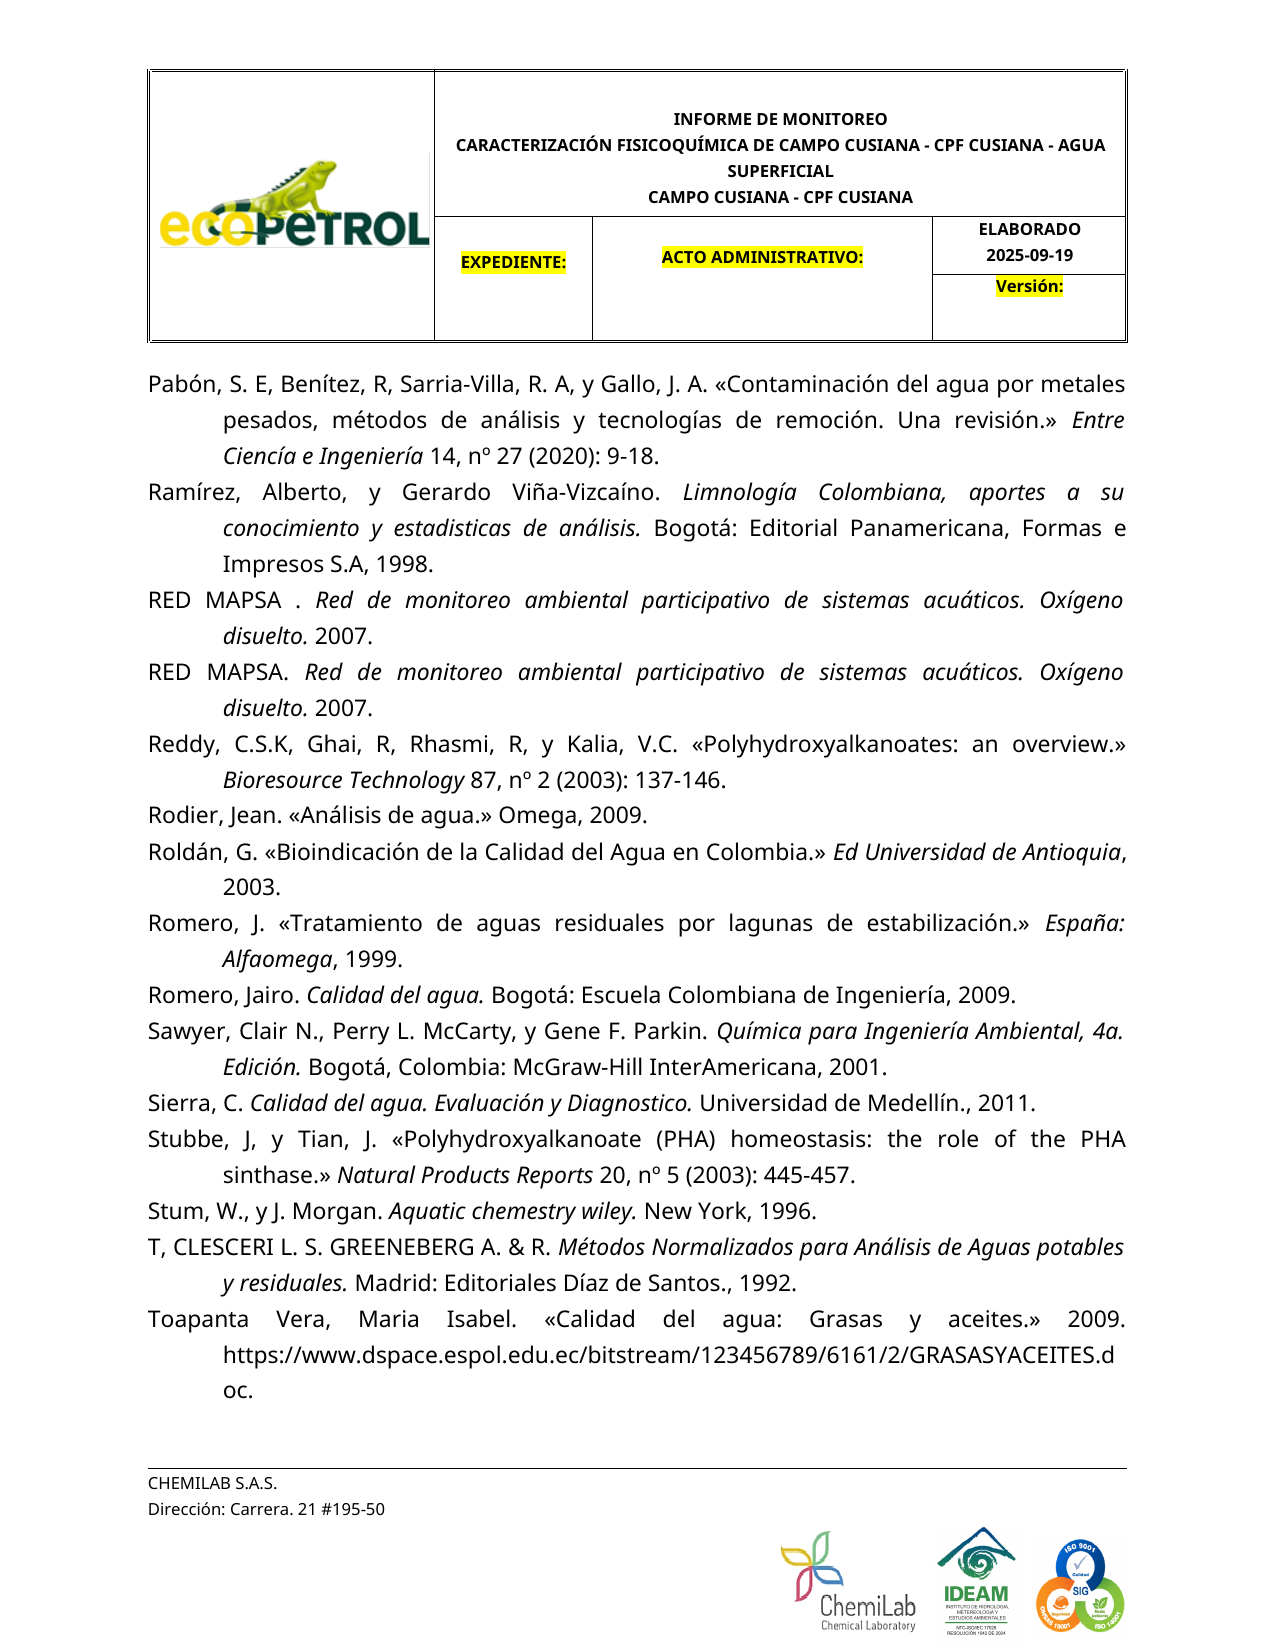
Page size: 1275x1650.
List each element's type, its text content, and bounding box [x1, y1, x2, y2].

text Stubbe, J, y Tian, J. «Polyhydroxyalkanoate (PHA) homeostasis: the role of the PHA sinthase.» Natural Products Reports 20, nº 5 (2003): 445-457. [148, 1123, 1127, 1190]
text Pabón, S. E, Benítez, R, Sarria-Villa, R. A, y Gallo, J. A. «Contaminación del agua por metales pesados, métodos de análisis y tecnologías de remoción. Una revisión.» Entre Ciencía e Ingeniería 14, nº 27 (2020): 9-18. [148, 368, 1127, 471]
picture [1032, 1534, 1128, 1636]
text Rodier, Jean. «Análisis de agua.» Omega, 2009. [148, 799, 1127, 831]
text Sierra, C. Calidad del agua. Evaluación y Diagnostico. Universidad de Medellín., 2011. [148, 1087, 1127, 1118]
text Roldán, G. «Bioindicación de la Calidad del Agua en Colombia.» Ed Universidad de Antioquia, 2003. [148, 835, 1127, 903]
picture [775, 1523, 1024, 1647]
text Ramírez, Alberto, y Gerardo Viña-Vizcaíno. Limnología Colombiana, aportes a su conocimiento y estadisticas de análisis. Bogotá: Editorial Panamericana, Formas e Impresos S.A, 1998. [148, 476, 1127, 579]
text RED MAPSA. Red de monitoreo ambiental participativo de sistemas acuáticos. Oxígeno disuelto. 2007. [148, 656, 1127, 723]
text Sawyer, Clair N., Perry L. McCarty, y Gene F. Parkin. Química para Ingeniería Ambiental, 4a. Edición. Bogotá, Colombia: McGraw-Hill InterAmericana, 2001. [148, 1015, 1127, 1082]
text Toapanta Vera, Maria Isabel. «Calidad del agua: Grasas y aceites.» 2009. https://www.dspace.espol.edu.ec/bitstream/123456789/6161/2/GRASASYACEITES.doc. [148, 1303, 1127, 1406]
text Romero, J. «Tratamiento de aguas residuales por lagunas de estabilización.» España: Alfaomega, 1999. [148, 907, 1127, 974]
text Stum, W., y J. Morgan. Aquatic chemestry wiley. New York, 1996. [148, 1195, 1127, 1226]
text Romero, Jairo. Calidad del agua. Bogotá: Escuela Colombiana de Ingeniería, 2009. [148, 979, 1127, 1010]
text Reddy, C.S.K, Ghai, R, Rhasmi, R, y Kalia, V.C. «Polyhydroxyalkanoates: an overview.» Bioresource Technology 87, nº 2 (2003): 137-146. [148, 728, 1127, 795]
text RED MAPSA . Red de monitoreo ambiental participativo de sistemas acuáticos. Oxígeno disuelto. 2007. [148, 584, 1127, 651]
text T, CLESCERI L. S. GREENEBERG A. & R. Métodos Normalizados para Análisis de Aguas potables y residuales. Madrid: Editoriales Díaz de Santos., 1992. [148, 1231, 1127, 1298]
picture [159, 153, 432, 250]
